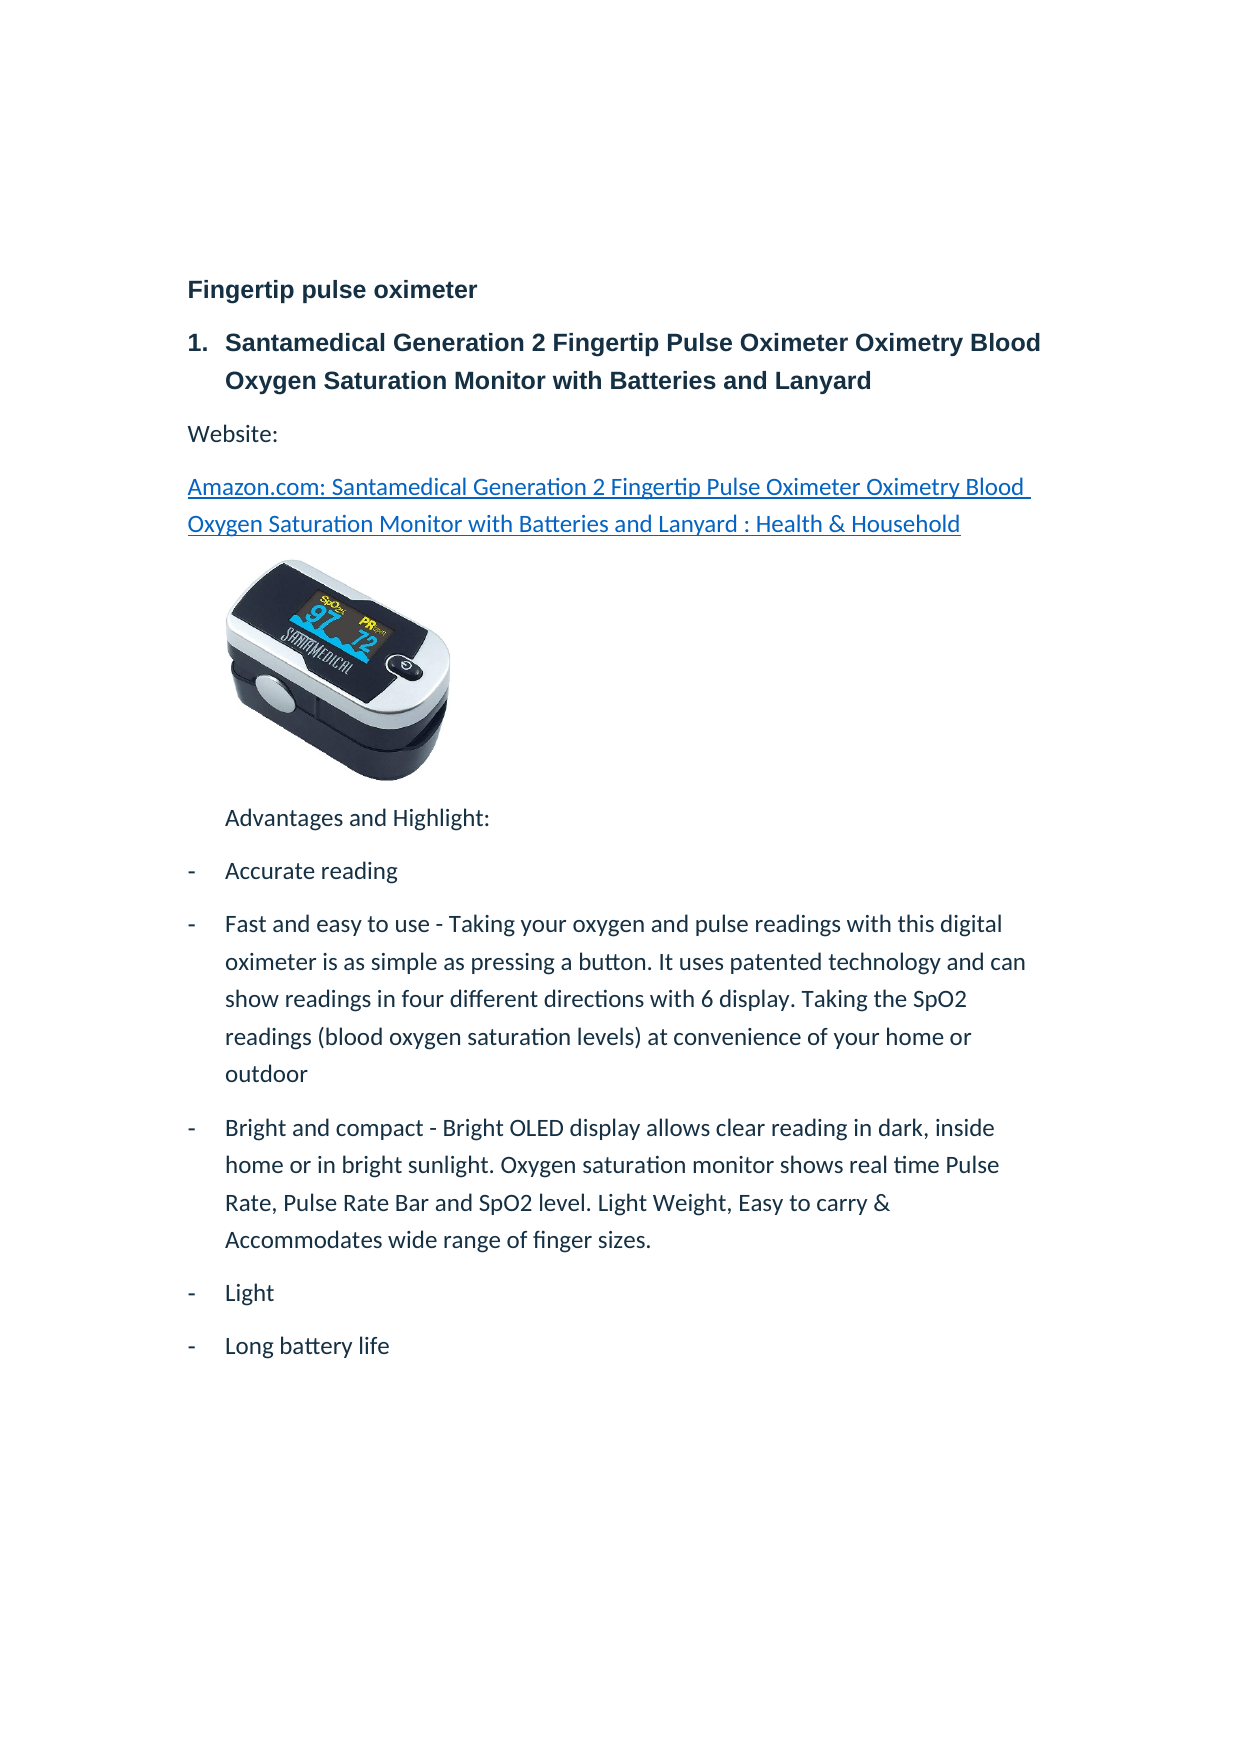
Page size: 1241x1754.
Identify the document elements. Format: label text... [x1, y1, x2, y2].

text Fingertip pulse oximeter [187, 271, 1053, 308]
text Amazon.com: Santamedical Generation 2 Fingertip Pulse Oximeter Oximetry Blood Oxygen Saturation Monitor with Batteries and Lanyard : Health & Household [187, 468, 1053, 543]
list Santamedical Generation 2 Fingertip Pulse Oximeter Oximetry Blood Oxygen Saturation Monitor with Batteries and Lanyard [187, 324, 1053, 399]
list Long battery life [187, 1327, 1053, 1364]
list Accurate reading [187, 852, 1053, 889]
picture [225, 558, 451, 781]
list Light [187, 1274, 1053, 1311]
list Fast and easy to use - Taking your oxygen and pulse readings with this digital oximeter is as simple as pressing a button. It uses patented technology and can show readings in four different directions with 6 display. Taking the SpO2 readings (blood oxygen saturation levels) at convenience of your home or outdoor [187, 905, 1053, 1093]
text Website: [187, 414, 1053, 452]
list Bright and compact - Bright OLED display allows clear reading in dark, inside home or in bright sunlight. Oxygen saturation monitor shows real time Pulse Rate, Pulse Rate Bar and SpO2 level. Light Weight, Easy to carry & Accommodates wide range of finger sizes. [187, 1108, 1053, 1258]
list Advantages and Highlight: [225, 799, 1053, 836]
